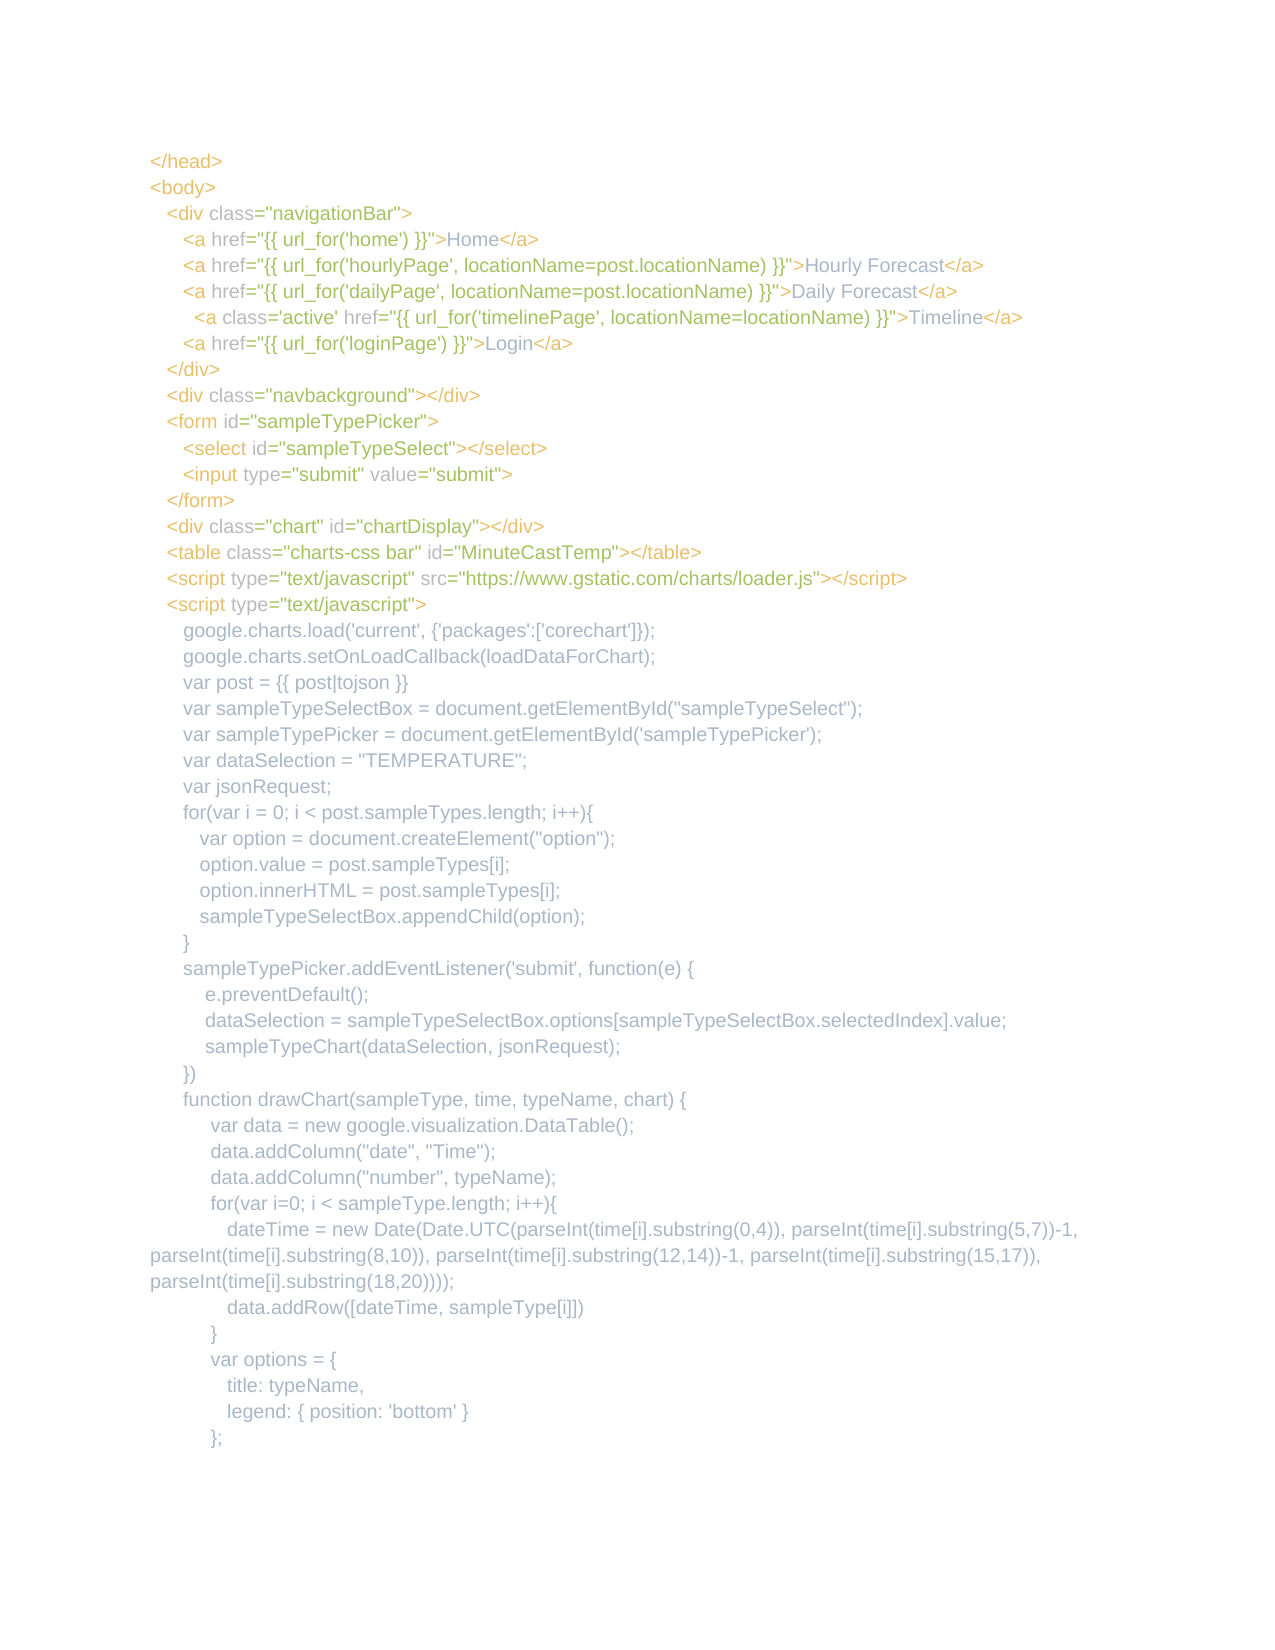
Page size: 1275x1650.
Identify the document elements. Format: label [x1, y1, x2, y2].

text [150, 150, 1125, 1479]
